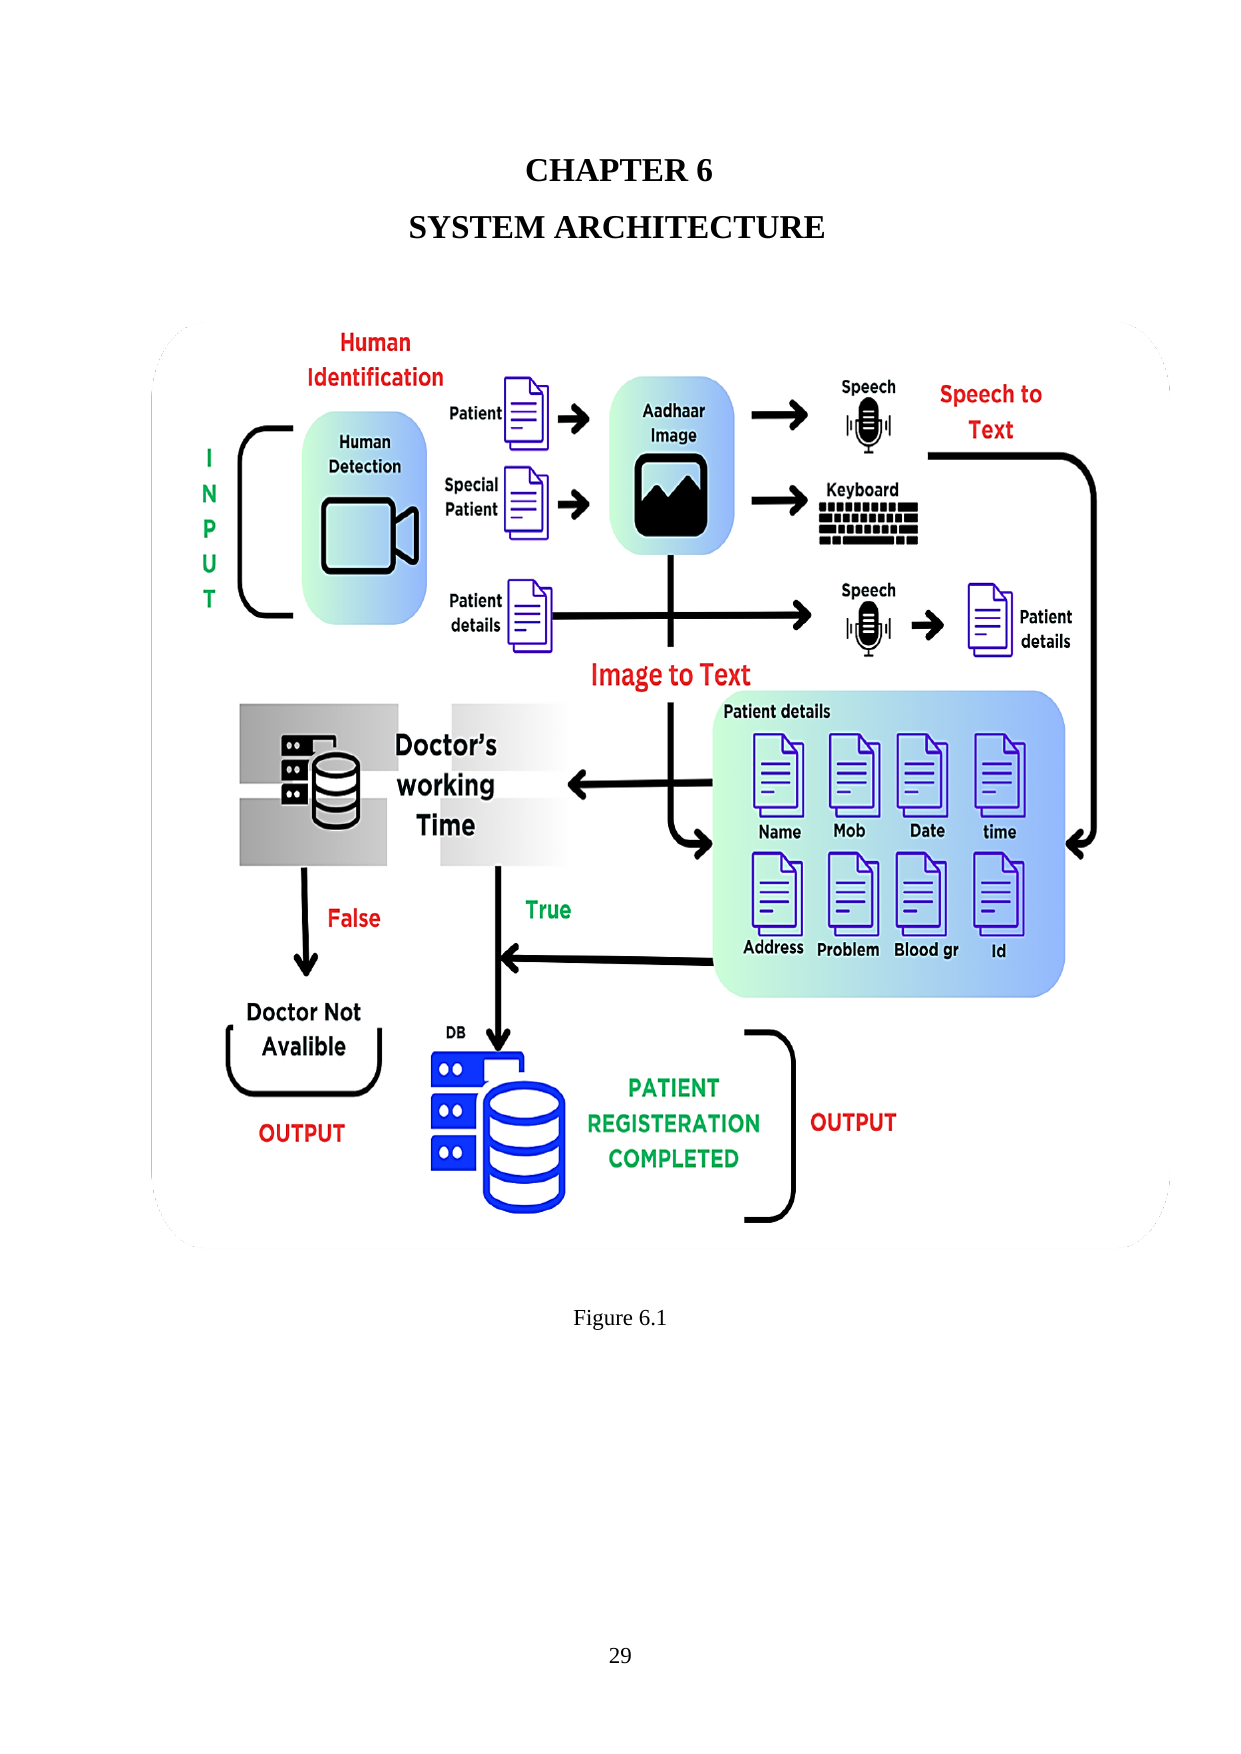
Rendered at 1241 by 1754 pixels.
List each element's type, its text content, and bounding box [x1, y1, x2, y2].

text Figure 6.1 [150, 1304, 1090, 1331]
text SYSTEM ARCHITECTURE [375, 207, 1240, 246]
picture [150, 322, 1171, 1252]
text CHAPTER 6 [450, 150, 1240, 188]
